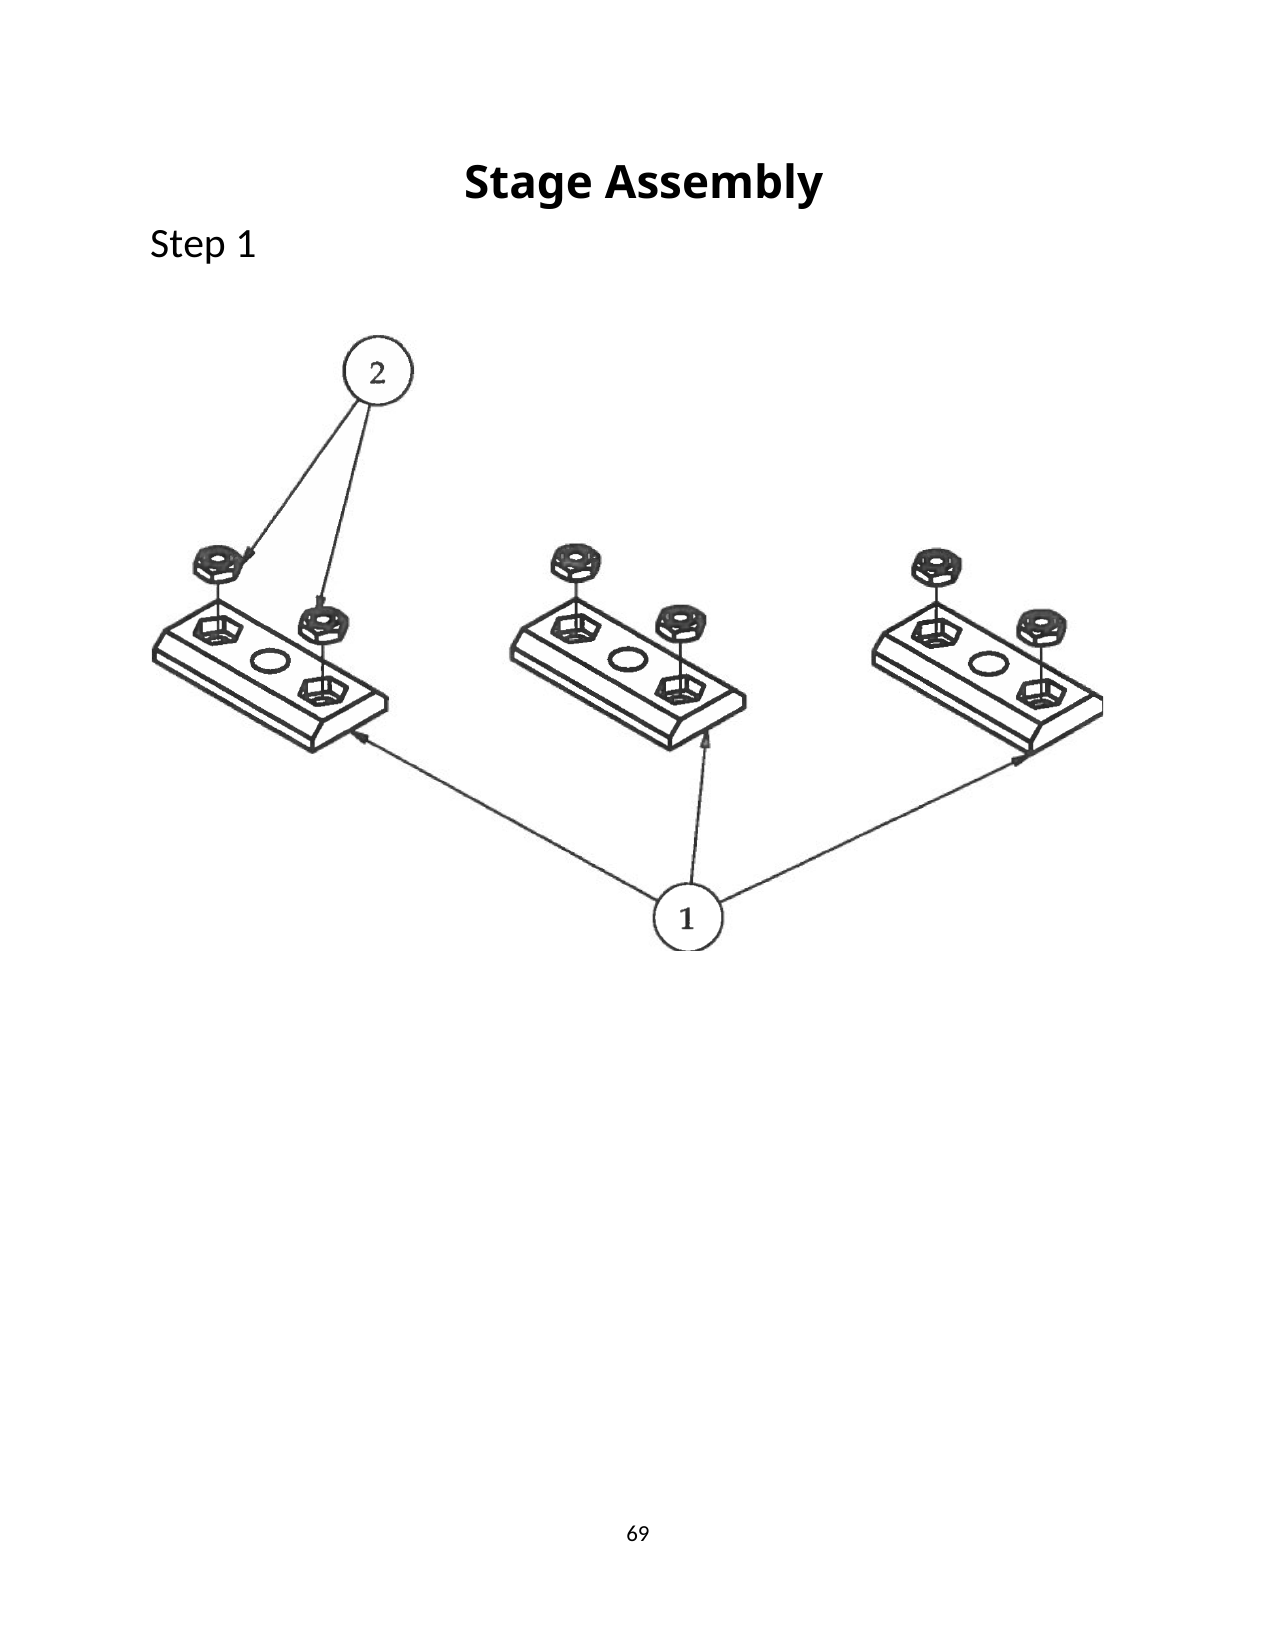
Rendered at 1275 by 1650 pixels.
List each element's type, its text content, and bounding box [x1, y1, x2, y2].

text Step 1 [150, 217, 1125, 268]
picture [150, 334, 1103, 951]
subtitle Y Stage Assembly [150, 150, 1125, 212]
